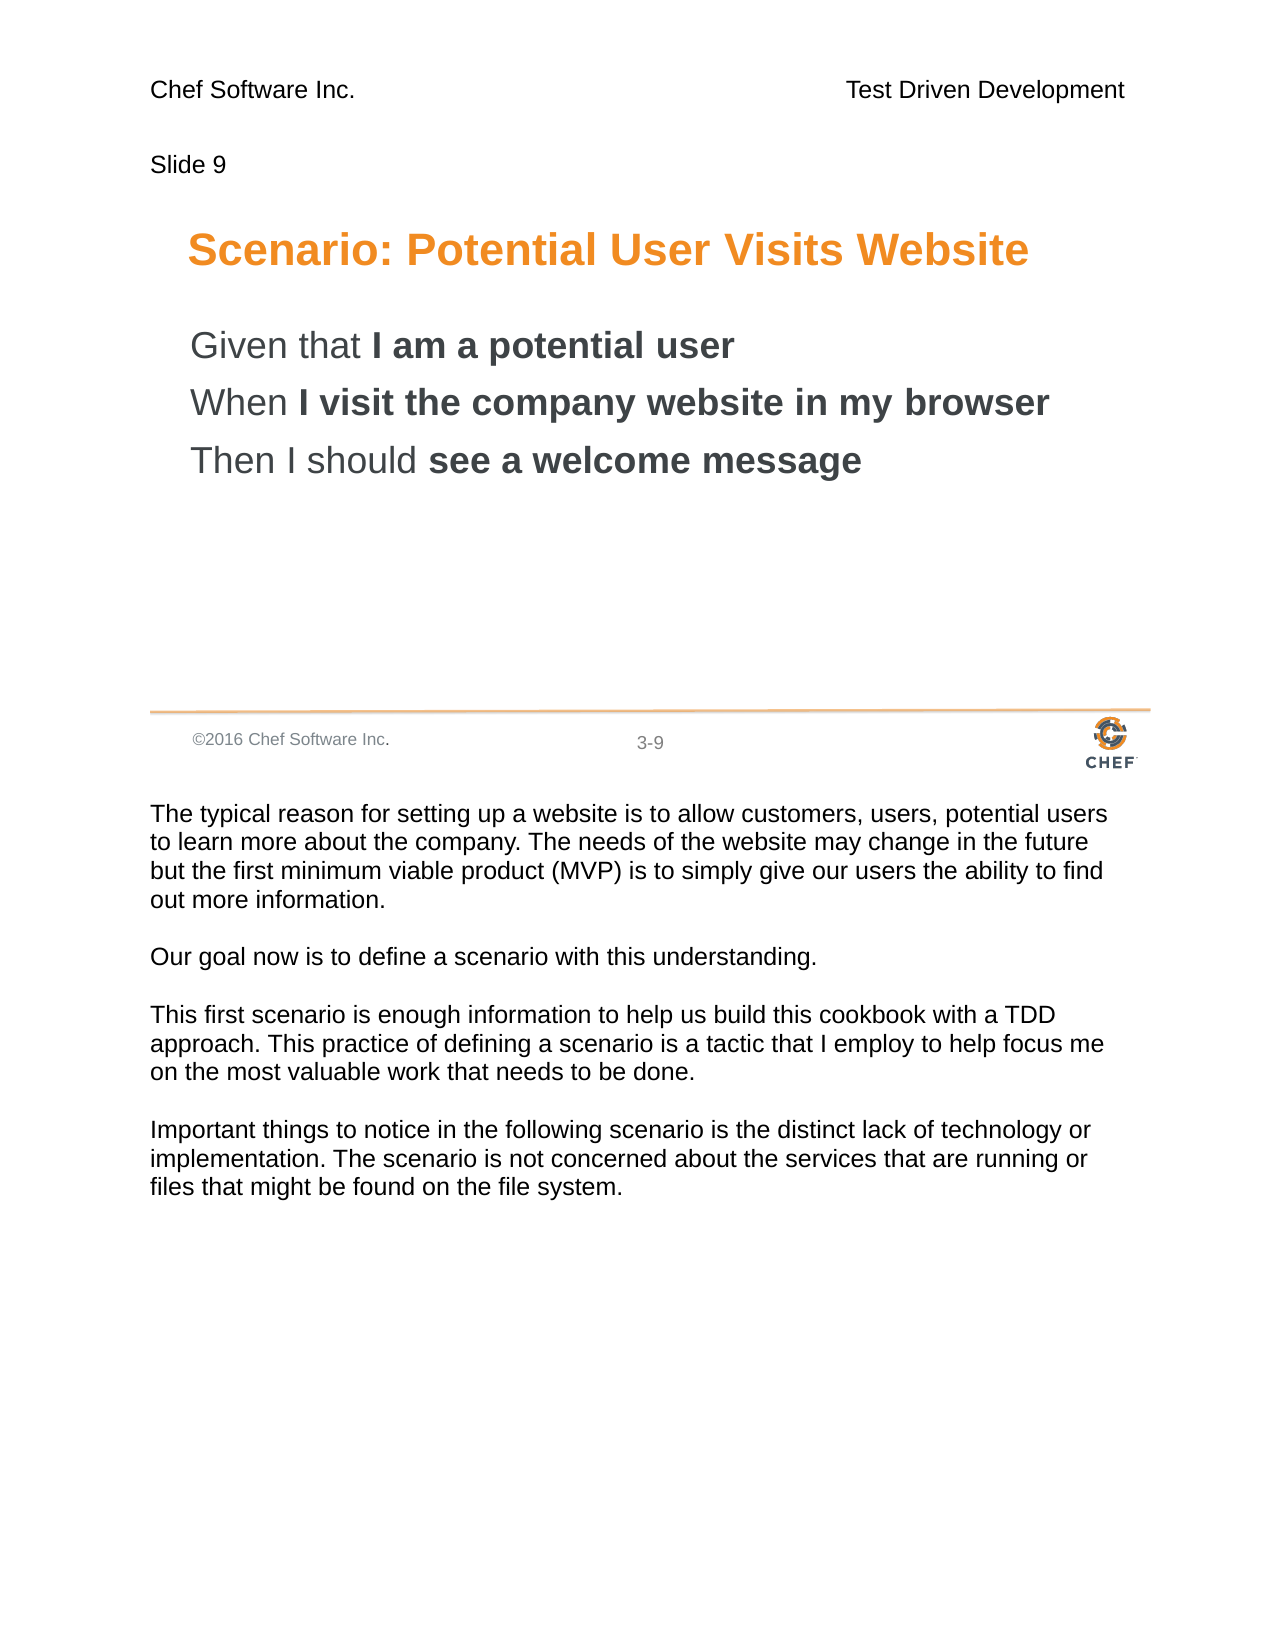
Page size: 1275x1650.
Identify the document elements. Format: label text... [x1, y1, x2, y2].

text Important things to notice in the following scenario is the distinct lack of technology or implementation. The scenario is not concerned about the services that are running or files that might be found on the file system. [150, 1115, 1125, 1201]
text The typical reason for setting up a website is to allow customers, users, potential users to learn more about the company. The needs of the website may change in the future but the first minimum viable product (MVP) is to simply give our users the ability to find out more information. [150, 798, 1125, 913]
text Our goal now is to define a scenario with this understanding. [150, 942, 1125, 971]
text This first scenario is enough information to help us build this cookbook with a TDD approach. This practice of defining a scenario is a tactic that I employ to help focus me on the most valuable work that needs to be done. [150, 1000, 1125, 1086]
text Slide 9 [150, 150, 1125, 179]
